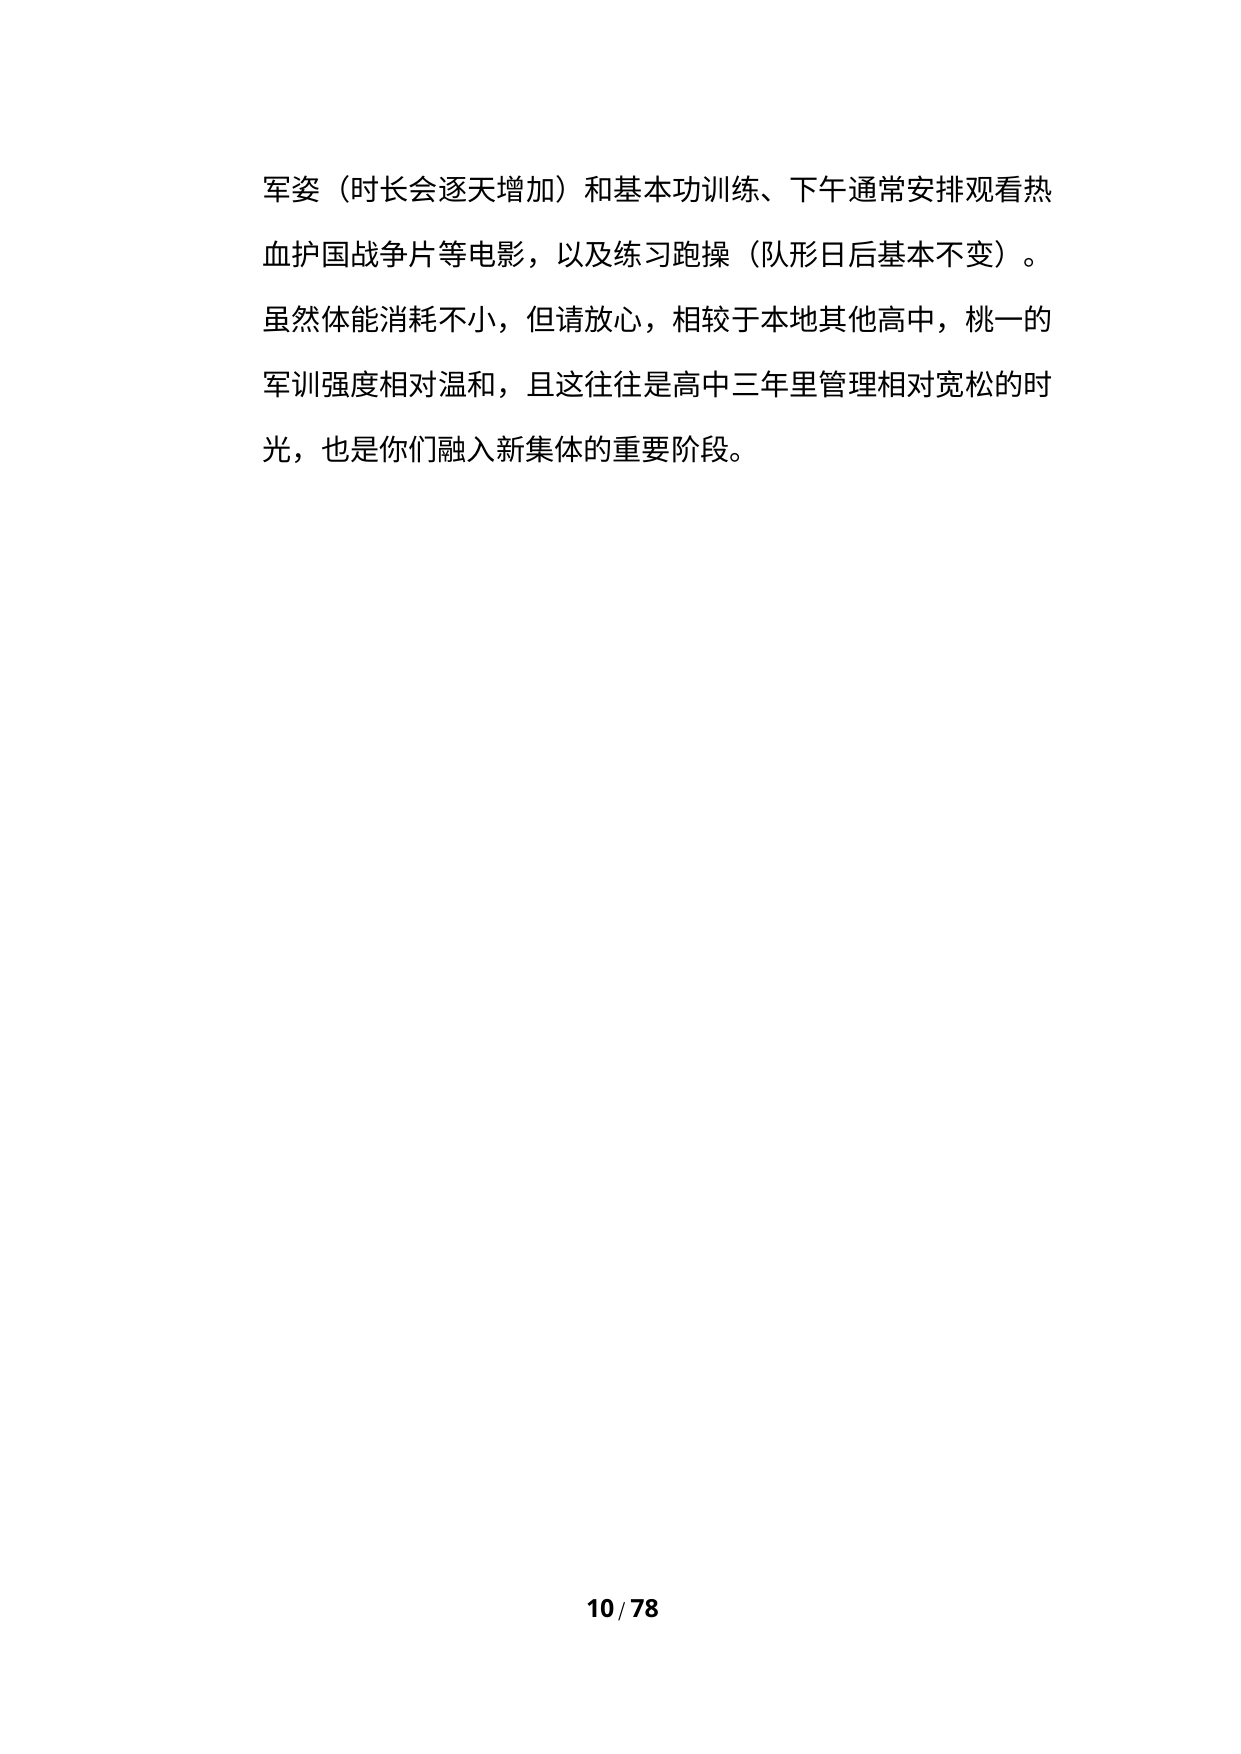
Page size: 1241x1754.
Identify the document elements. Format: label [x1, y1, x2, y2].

text [262, 156, 1053, 481]
